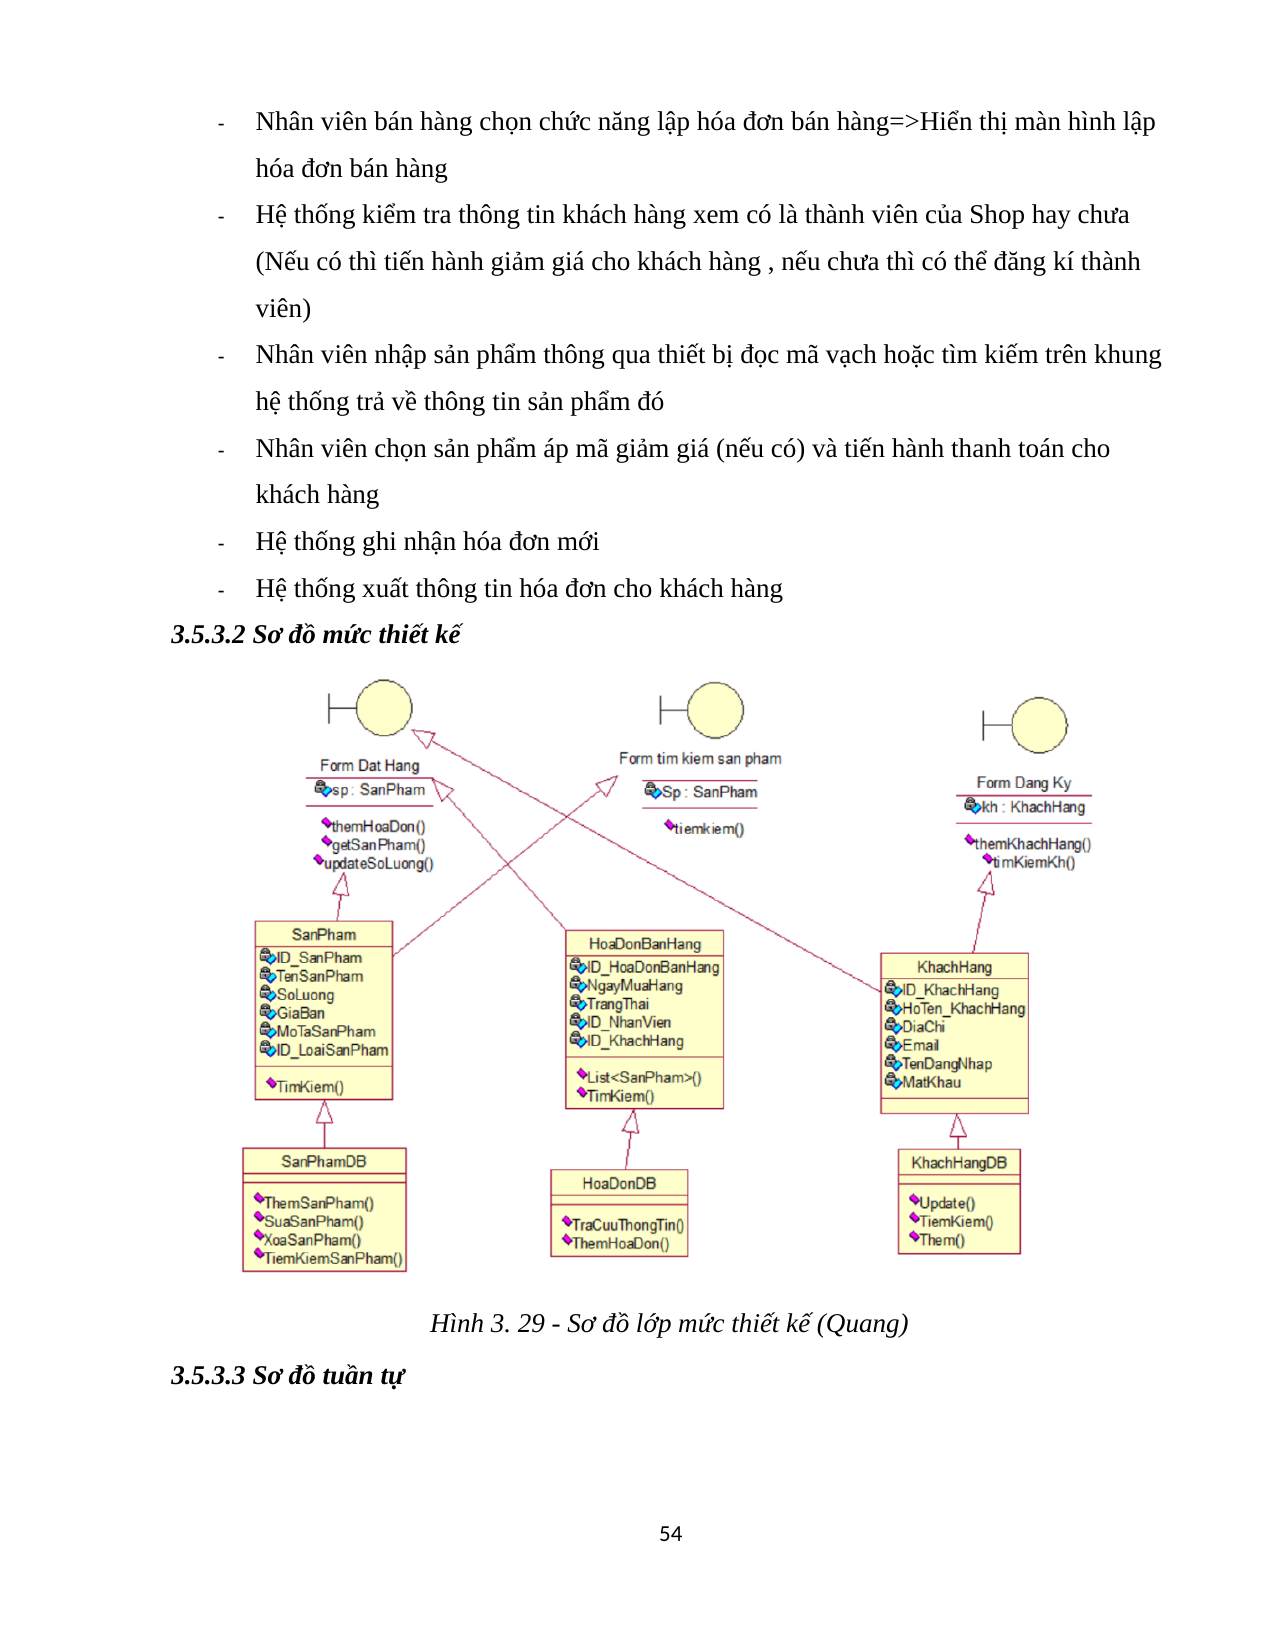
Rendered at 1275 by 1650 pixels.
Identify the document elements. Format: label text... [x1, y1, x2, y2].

list Sơ đồ tuần tự [171, 1359, 1170, 1390]
list Hệ thống ghi nhận hóa đơn mới [218, 525, 1170, 556]
list Hệ thống kiểm tra thông tin khách hàng xem có là thành viên của Shop hay chưa (Nếu có thì tiến hành giảm giá cho khách hàng , nếu chưa thì có thể đăng kí thành viên) [218, 198, 1170, 323]
list Nhân viên bán hàng chọn chức năng lập hóa đơn bán hàng=>Hiển thị màn hình lập hóa đơn bán hàng [218, 105, 1170, 183]
list Sơ đồ mức thiết kế [171, 618, 1170, 649]
text Hình 3. 29 - Sơ đồ lớp mức thiết kế (Quang) [171, 1307, 1170, 1338]
picture [215, 668, 1126, 1289]
list Nhân viên chọn sản phẩm áp mã giảm giá (nếu có) và tiến hành thanh toán cho khách hàng [218, 432, 1170, 509]
list Nhân viên nhập sản phẩm thông qua thiết bị đọc mã vạch hoặc tìm kiếm trên khung hệ thống trả về thông tin sản phẩm đó [218, 338, 1170, 416]
list Hệ thống xuất thông tin hóa đơn cho khách hàng [218, 572, 1170, 603]
